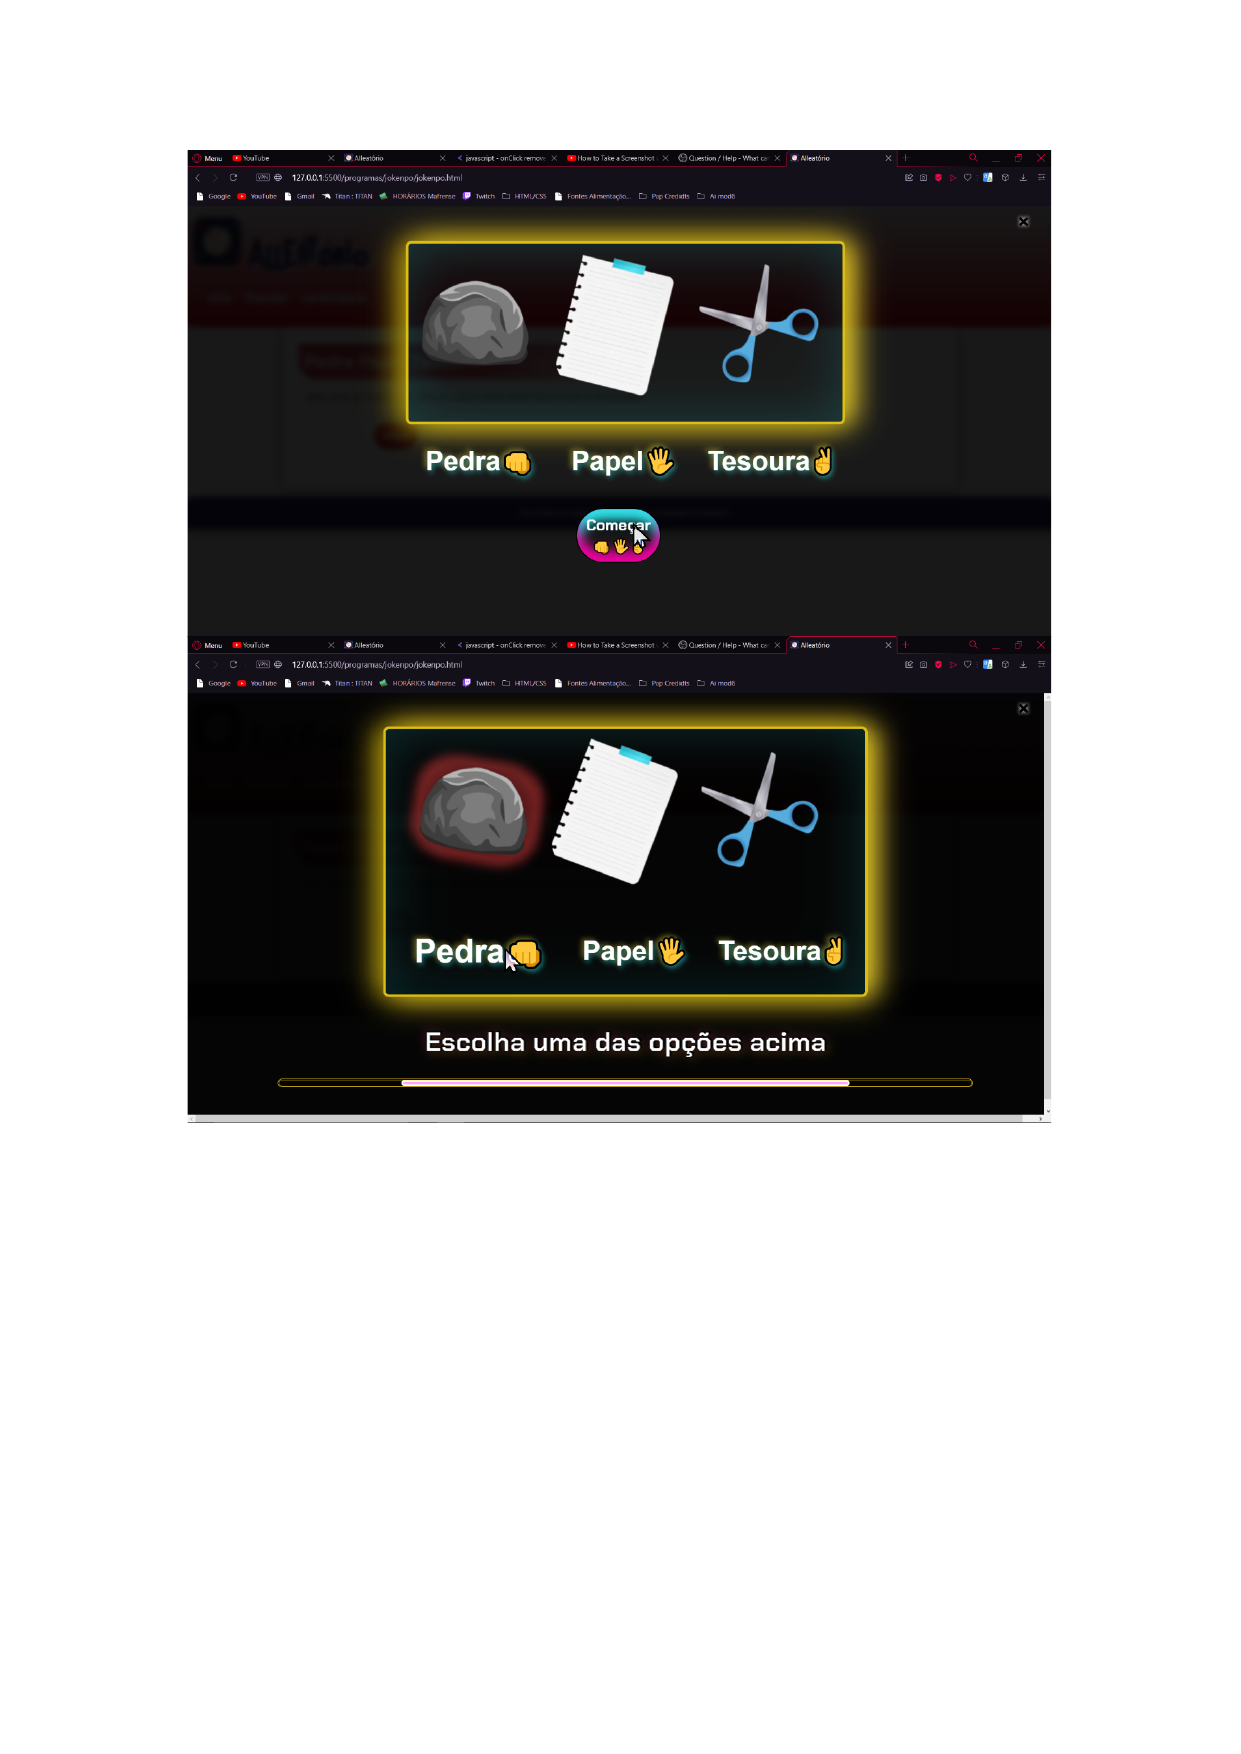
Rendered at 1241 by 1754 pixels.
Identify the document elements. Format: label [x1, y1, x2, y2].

picture [187, 150, 1052, 1123]
